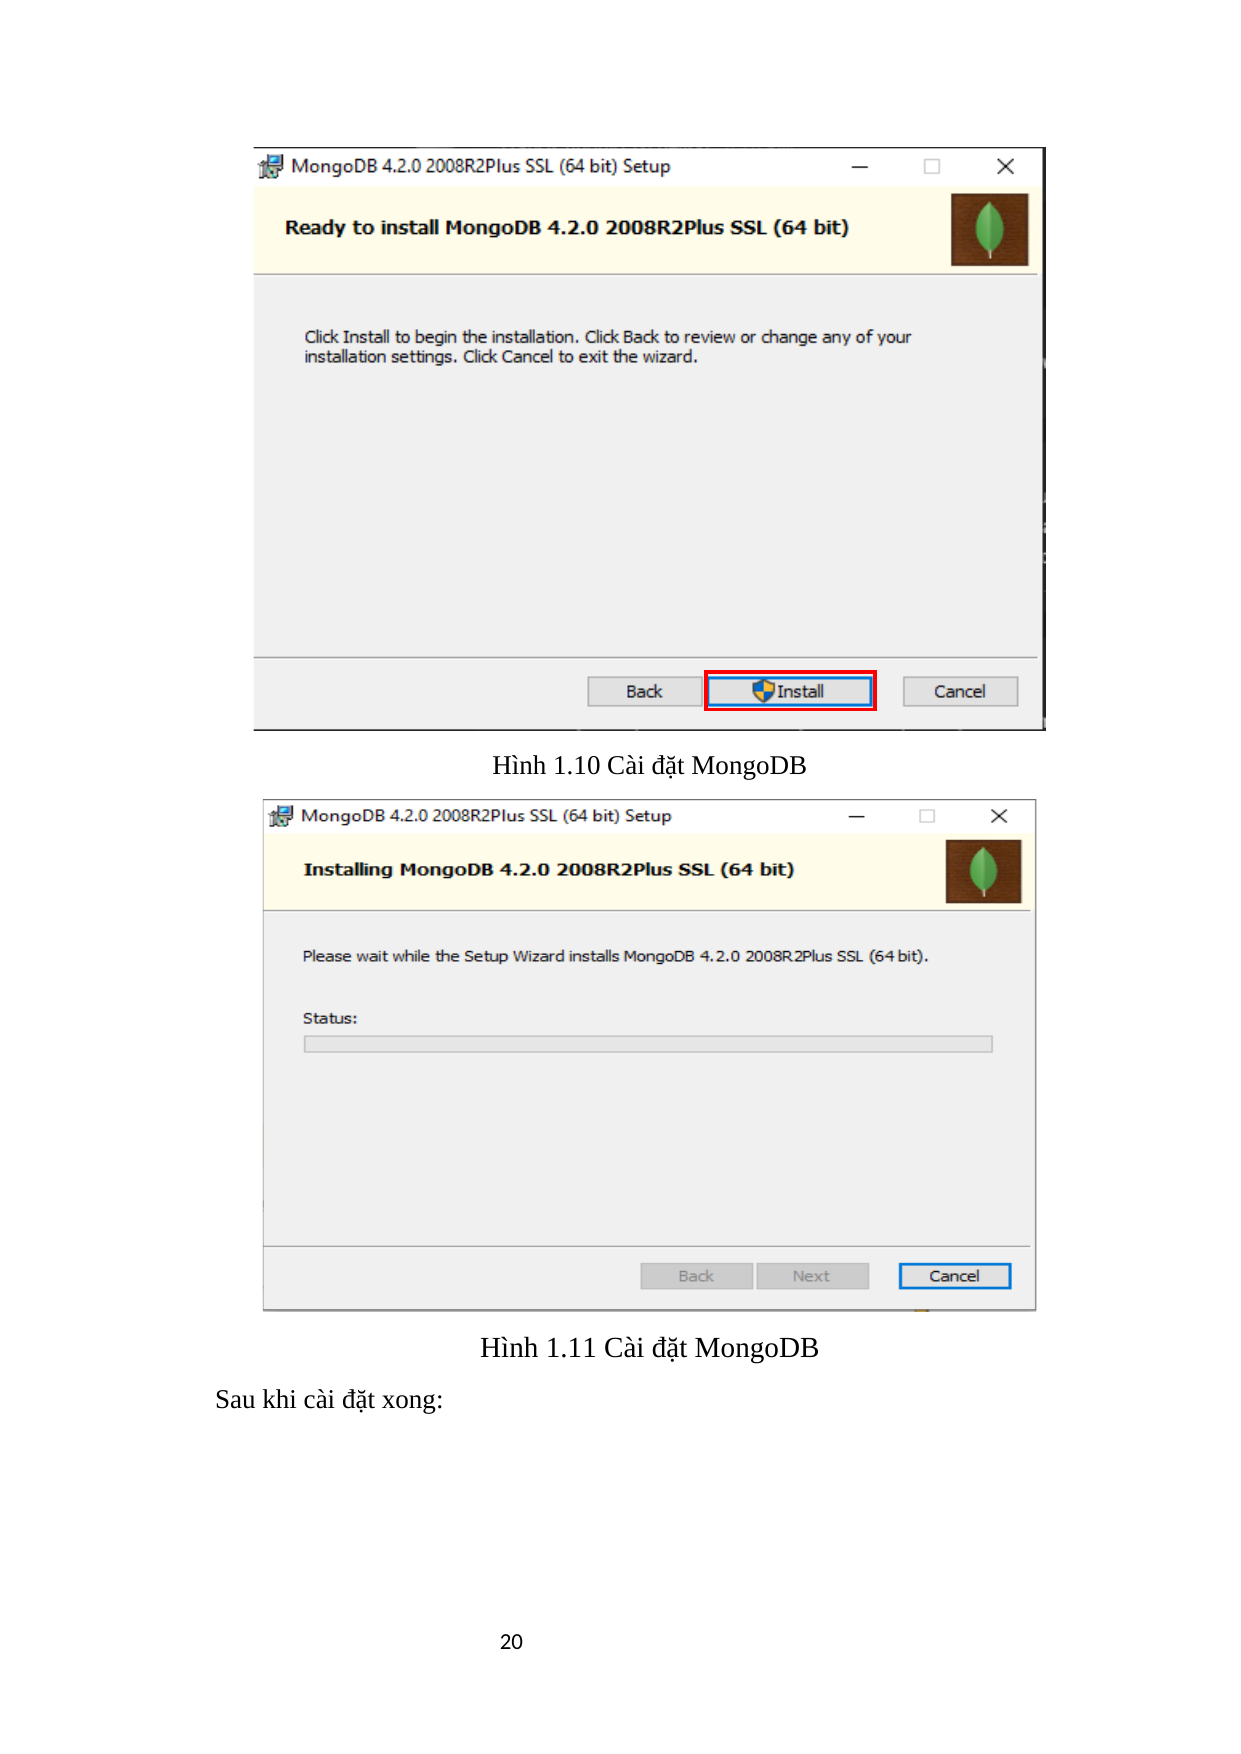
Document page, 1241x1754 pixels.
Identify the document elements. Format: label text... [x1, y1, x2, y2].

text Hình 1.11 Cài đặt MongoDB [177, 1331, 1122, 1364]
text Hình 1.10 Cài đặt MongoDB [177, 749, 1122, 780]
picture [253, 147, 1046, 731]
text Sau khi cài đặt xong: [215, 1383, 1122, 1414]
picture [262, 799, 1037, 1312]
